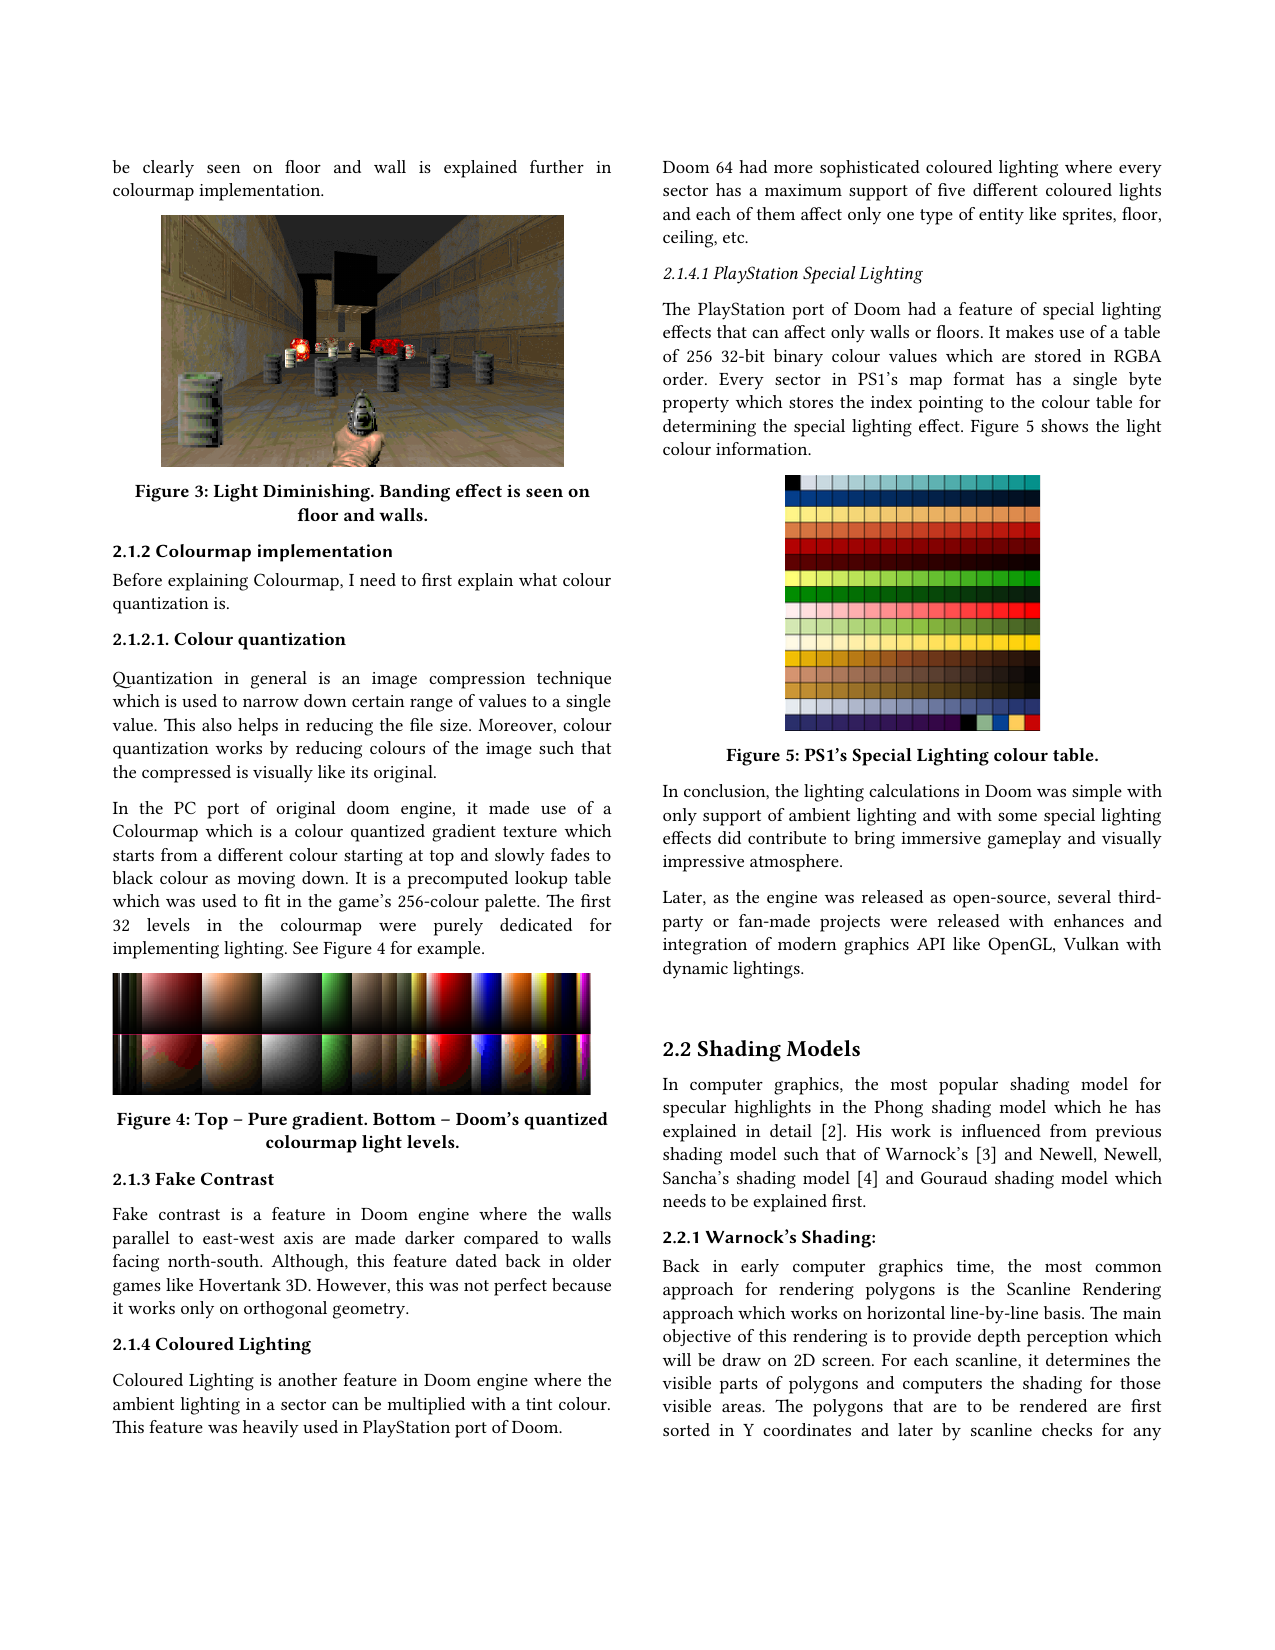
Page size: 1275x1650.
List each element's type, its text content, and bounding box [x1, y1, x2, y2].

picture [785, 475, 1041, 731]
text 2.1.3 Fake Contrast [112, 1168, 612, 1189]
text Fake contrast is a feature in Doom engine where the walls parallel to east-west axis are made darker compared to walls facing north-south. Although, this feature dated back in older games like Hovertank 3D. However, this was not perfect because it works only on orthogonal geometry. [112, 1204, 612, 1319]
picture [161, 215, 564, 467]
text 2.1.4 Coloured Lighting [112, 1334, 612, 1355]
text In the PC port of original doom engine, it made use of a Colourmap which is a colour quantized gradient texture which starts from a different colour starting at top and slowly fades to black colour as moving down. It is a precomputed lookup table which was used to fit in the game’s 256-colour palette. The first 32 levels in the colourmap were purely dedicated for implementing lighting. See Figure 4 for example. [112, 797, 612, 959]
text 2.1.4.1 PlayStation Special Lighting [662, 262, 1162, 284]
text Figure 5: PS1’s Special Lighting colour table. [662, 745, 1162, 766]
text 2.1.2 Colourmap implementation [112, 541, 612, 562]
text In computer graphics, the most popular shading model for specular highlights in the Phong shading model which he has explained in detail [2]. His work is influenced from previous shading model such that of Warnock’s [3] and Newell, Newell, Sancha’s shading model [4] and Gouraud shading model which needs to be explained first. [662, 1074, 1162, 1212]
text In conclusion, the lighting calculations in Doom was simple with only support of ambient lighting and with some special lighting effects did contribute to bring immersive gameplay and visually impressive atmosphere. [662, 781, 1162, 872]
text The PlayStation port of Doom had a feature of special lighting effects that can affect only walls or floors. It makes use of a table of 256 32-bit binary colour values which are stored in RGBA order. Every sector in PS1’s map format has a single byte property which stores the index pointing to the colour table for determining the special lighting effect. Figure 5 shows the light colour information. [662, 298, 1162, 460]
picture [112, 973, 591, 1095]
text 2.2.1 Warnock’s Shading: [662, 1227, 1162, 1248]
text 2.2 Shading Models [662, 1035, 1162, 1062]
text Coloured Lighting is another feature in Doom engine where the ambient lighting in a sector can be multiplied with a tint colour. This feature was heavily used in PlayStation port of Doom. [112, 1370, 612, 1438]
text 2.1.2.1. Colour quantization [112, 628, 612, 650]
text Before explaining Colourmap, I need to first explain what colour quantization is. [112, 569, 612, 614]
text Doom 64 had more sophisticated coloured lighting where every sector has a maximum support of five different coloured lights and each of them affect only one type of entity like sprites, floor, ceiling, etc. [662, 156, 1162, 248]
text Figure 3: Light Diminishing. Banding effect is seen on floor and walls. [112, 481, 612, 526]
text Quantization in general is an image compression technique which is used to narrow down certain range of values to a single value. This also helps in reducing the file size. Moreover, colour quantization works by reducing colours of the image such that the compressed is visually like its original. [112, 668, 612, 783]
text Later, as the engine was released as open-source, several third-party or fan-made projects were released with enhances and integration of modern graphics API like OpenGL, Vulkan with dynamic lightings. [662, 887, 1162, 979]
text Figure 4: Top – Pure gradient. Bottom – Doom’s quantized colourmap light levels. [112, 1109, 612, 1153]
